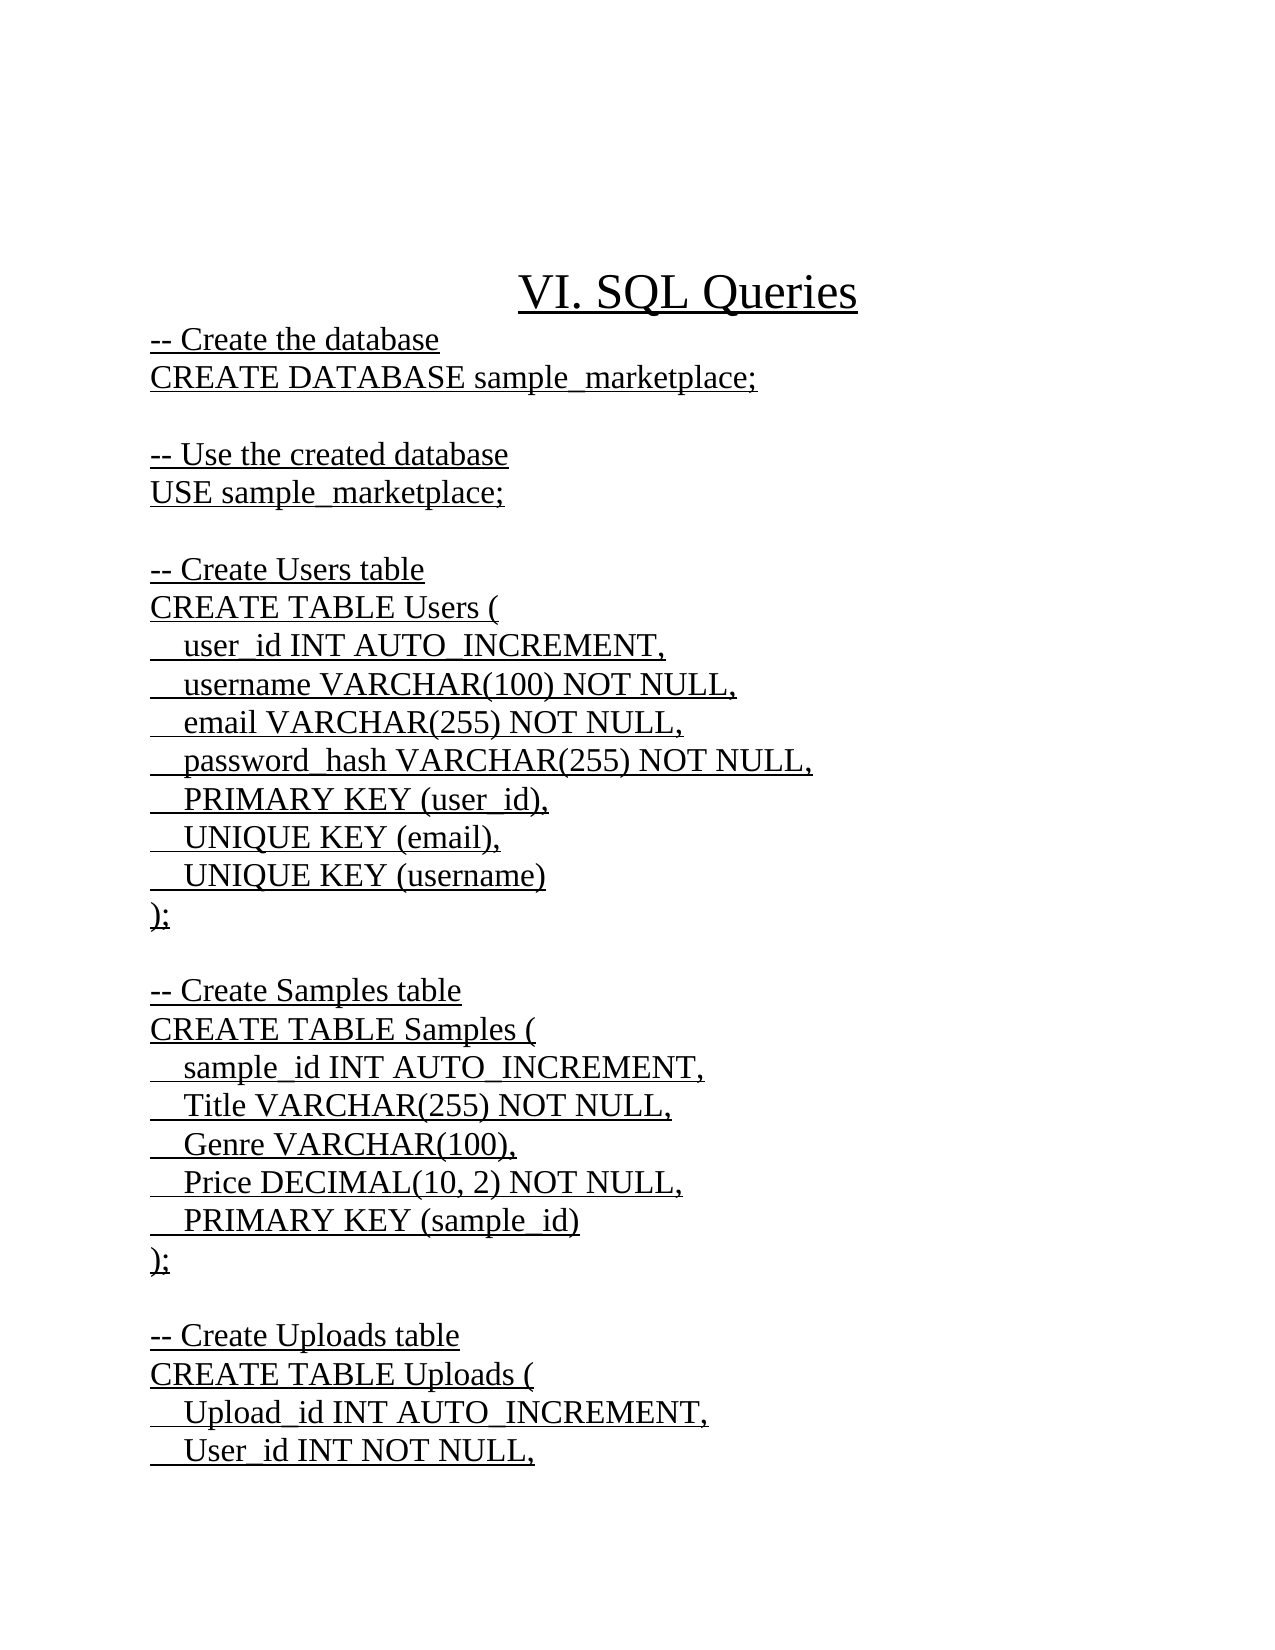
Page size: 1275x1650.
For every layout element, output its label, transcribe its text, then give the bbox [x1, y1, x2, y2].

text email VARCHAR(255) NOT NULL, [150, 702, 1226, 741]
text Title VARCHAR(255) NOT NULL, [150, 1086, 1226, 1124]
text username VARCHAR(100) NOT NULL, [150, 664, 1226, 702]
text ); [150, 1239, 1226, 1277]
text sample_id INT AUTO_INCREMENT, [150, 1047, 1226, 1086]
text UNIQUE KEY (email), [150, 817, 1226, 856]
text -- Create the database [150, 319, 1226, 357]
text -- Create Samples table [150, 971, 1226, 1009]
text USE sample_marketplace; [150, 472, 1226, 511]
text password_hash VARCHAR(255) NOT NULL, [150, 741, 1226, 779]
text -- Create Users table [150, 549, 1226, 587]
text ); [150, 894, 1226, 932]
text CREATE TABLE Users ( [150, 587, 1226, 626]
text CREATE TABLE Uploads ( [150, 1354, 1226, 1392]
text user_id INT AUTO_INCREMENT, [150, 626, 1226, 664]
text Upload_id INT AUTO_INCREMENT, [150, 1392, 1226, 1431]
text CREATE DATABASE sample_marketplace; [150, 357, 1226, 396]
text UNIQUE KEY (username) [150, 856, 1226, 894]
text User_id INT NOT NULL, [150, 1431, 1226, 1469]
text -- Create Uploads table [150, 1316, 1226, 1354]
text Price DECIMAL(10, 2) NOT NULL, [150, 1162, 1226, 1201]
text -- Use the created database [150, 434, 1226, 472]
text PRIMARY KEY (user_id), [150, 779, 1226, 817]
text VI. SQL Queries [150, 261, 1226, 319]
text Genre VARCHAR(100), [150, 1124, 1226, 1162]
text PRIMARY KEY (sample_id) [150, 1201, 1226, 1239]
text CREATE TABLE Samples ( [150, 1009, 1226, 1047]
